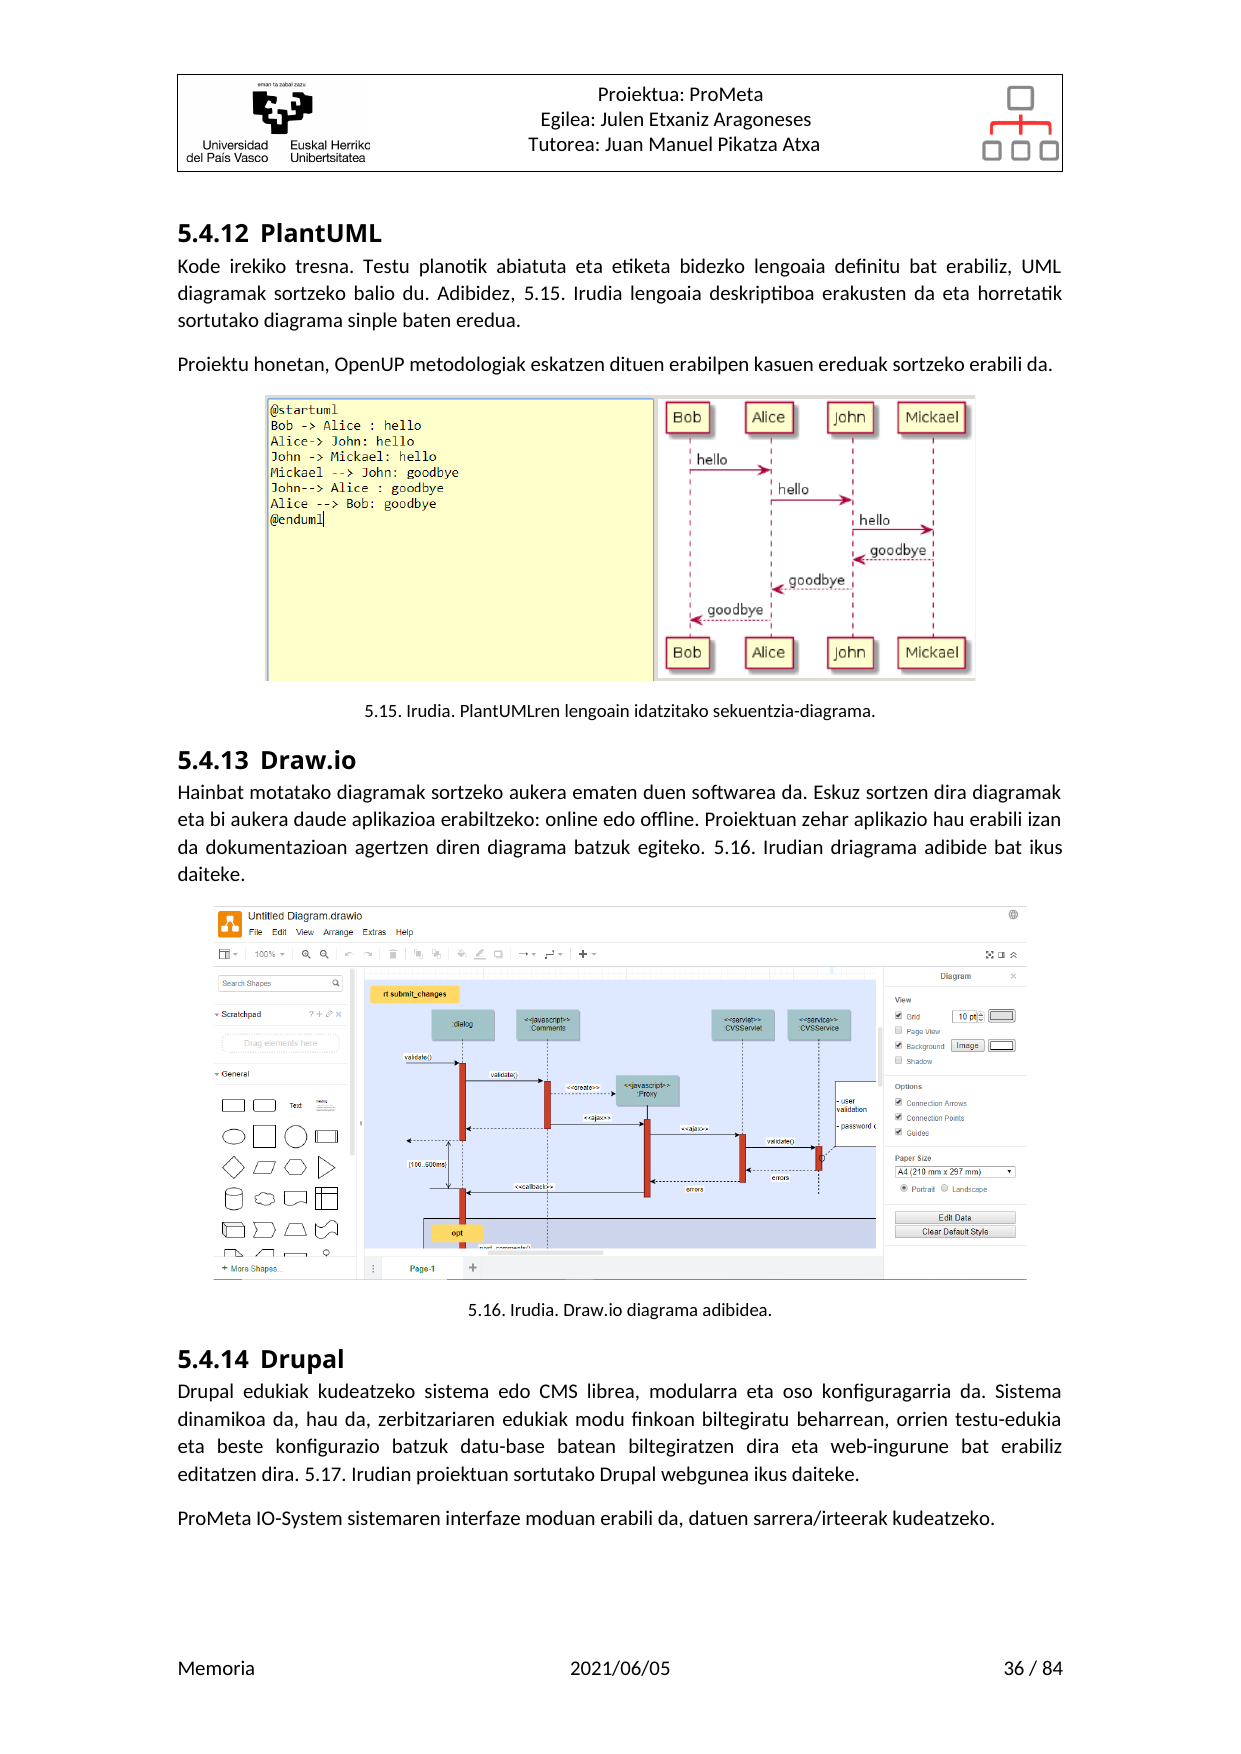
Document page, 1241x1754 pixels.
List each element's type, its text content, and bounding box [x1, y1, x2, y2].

subtitle Drupal [177, 1342, 1063, 1376]
text Proiektu honetan, OpenUP metodologiak eskatzen dituen erabilpen kasuen ereduak sortzeko erabili da. [177, 352, 1063, 377]
text Hainbat motatako diagramak sortzeko aukera ematen duen softwarea da. Eskuz sortzen dira diagramak eta bi aukera daude aplikazioa erabiltzeko: online edo offline. Proiektuan zehar aplikazio hau erabili izan da dokumentazioan agertzen diren diagrama batzuk egiteko. n driagrama adibide bat ikus daiteke. [177, 779, 1063, 887]
subtitle PlantUML [177, 216, 1063, 250]
text Drupal edukiak kudeatzeko sistema edo CMS librea, modularra eta oso konfiguragarria da. Sistema dinamikoa da, hau da, zerbitzariaren edukiak modu finkoan biltegiratu beharrean, orrien testu-edukia eta beste konfigurazio batzuk datu-base batean biltegiratzen dira eta web-ingurune bat erabiliz editatzen dira. n proiektuan sortutako Drupal webgunea ikus daiteke. [177, 1379, 1063, 1486]
picture [182, 80, 370, 162]
text ProMeta IO-System sistemaren interfaze moduan erabili da, datuen sarrera/irteerak kudeatzeko. [177, 1505, 1063, 1530]
subtitle Draw.io [177, 742, 1063, 777]
text Kode irekiko tresna. Testu planotik abiatuta eta etiketa bidezko lengoaia definitu bat erabiliz, UML diagramak sortzeko balio du. Adibidez, lengoaia deskriptiboa erakusten da eta horretatik sortutako diagrama sinple baten eredua. [177, 253, 1063, 333]
picture [213, 905, 1027, 1280]
picture [978, 80, 1060, 162]
